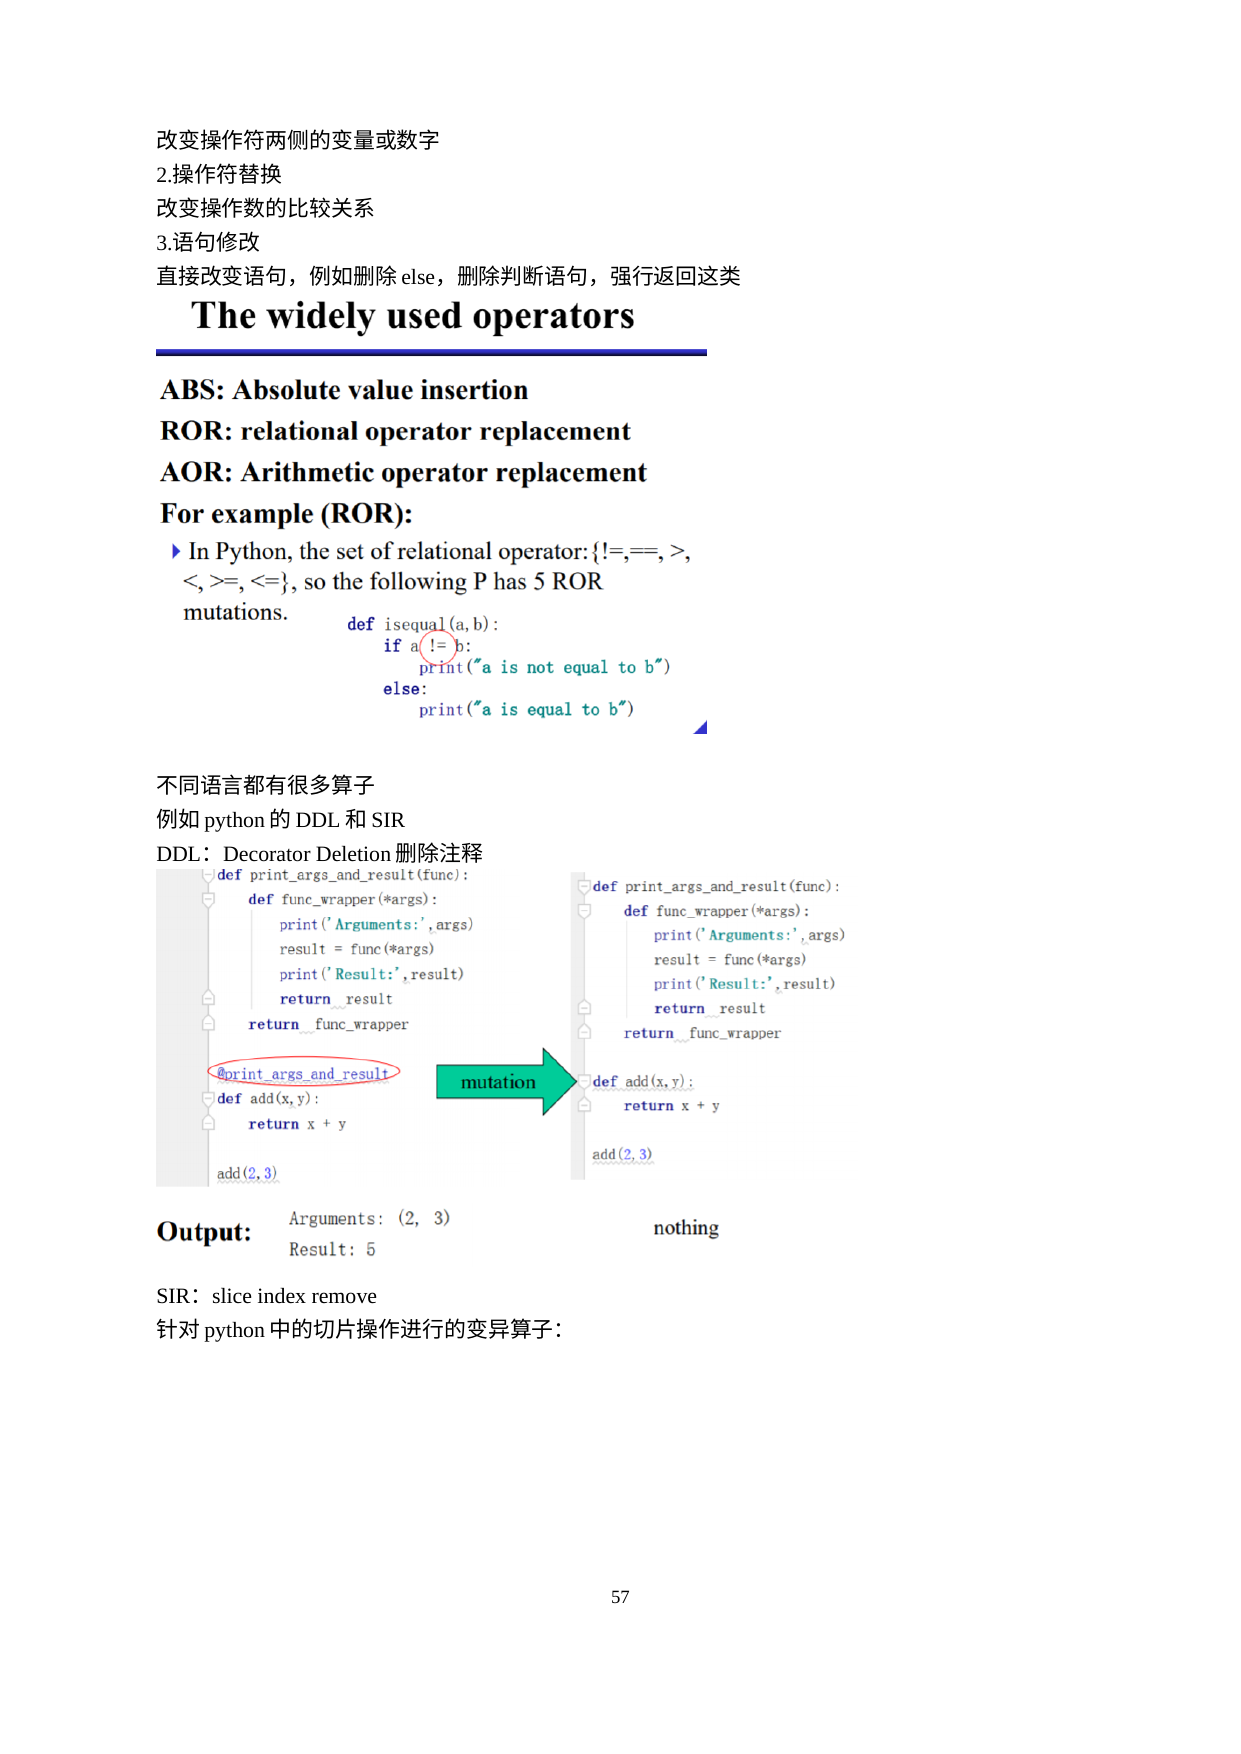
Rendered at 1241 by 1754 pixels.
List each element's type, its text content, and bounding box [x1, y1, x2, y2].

text 3.语句修改 [112, 224, 1128, 258]
text 改变操作数的比较关系 [112, 190, 1128, 224]
text DDL：Decorator Deletion删除注释 [112, 835, 1128, 869]
text 针对python中的切片操作进行的变异算子： [112, 1311, 1128, 1344]
text SIR：slice index remove [112, 1277, 1128, 1311]
text 改变操作符两侧的变量或数字 [112, 122, 1128, 156]
picture [156, 869, 859, 1272]
text 2.操作符替换 [112, 156, 1128, 190]
picture [156, 291, 707, 734]
text 例如python的DDL和SIR [112, 801, 1128, 835]
text 直接改变语句，例如删除else，删除判断语句，强行返回这类 [112, 258, 1128, 292]
text 不同语言都有很多算子 [112, 767, 1128, 801]
